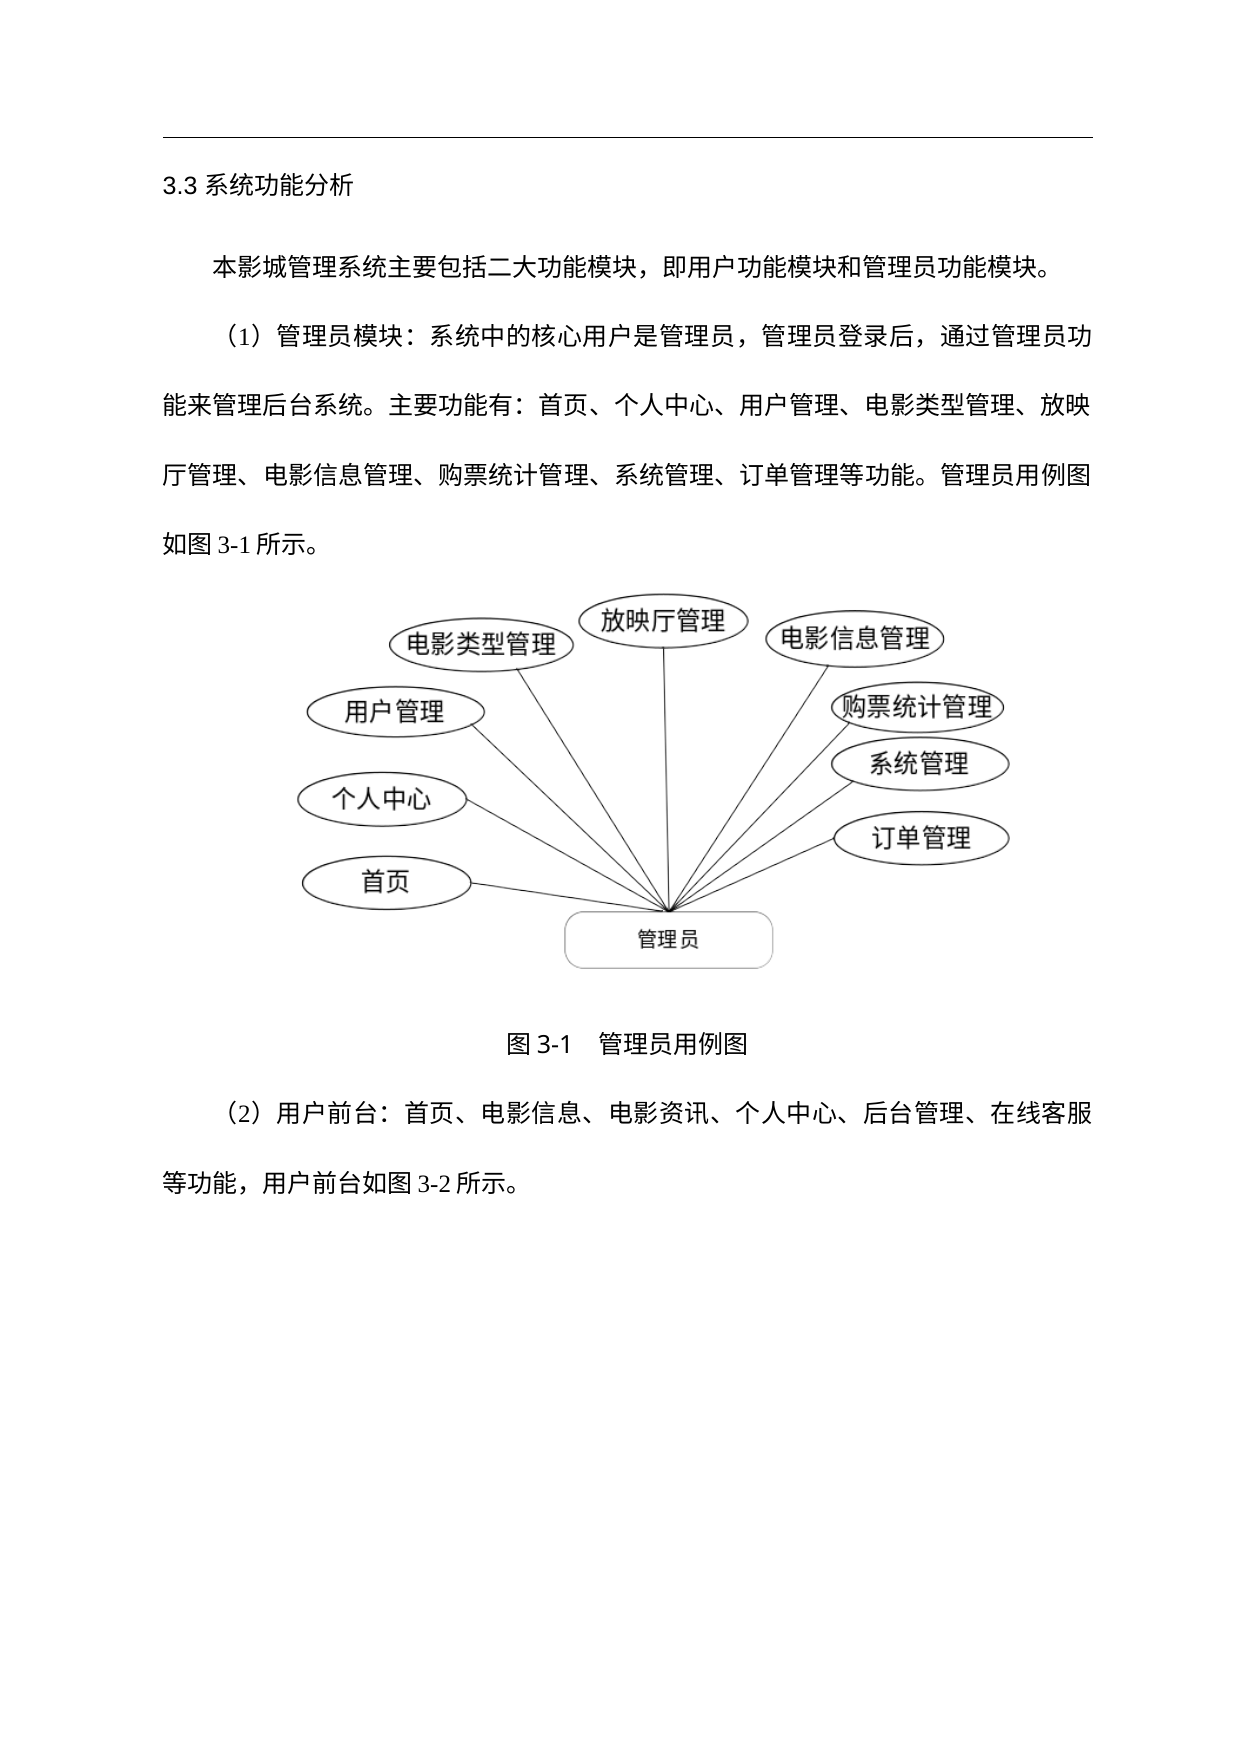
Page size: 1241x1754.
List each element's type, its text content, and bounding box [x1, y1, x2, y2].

text 本影城管理系统主要包括二大功能模块，即用户功能模块和管理员功能模块。 [162, 230, 1093, 300]
subtitle 3.3 系统功能分析 [162, 148, 1093, 218]
text （2）用户前台：首页、电影信息、电影资讯、个人中心、后台管理、在线客服等功能，用户前台如图3-2所示。 [162, 1077, 1093, 1216]
text （1）管理员模块：系统中的核心用户是管理员，管理员登录后，通过管理员功能来管理后台系统。主要功能有：首页、个人中心、用户管理、电影类型管理、放映厅管理、电影信息管理、购票统计管理、系统管理、订单管理等功能。管理员用例图如图3-1所示。 [162, 300, 1093, 577]
text 图3-1 管理员用例图 [162, 1008, 1093, 1077]
